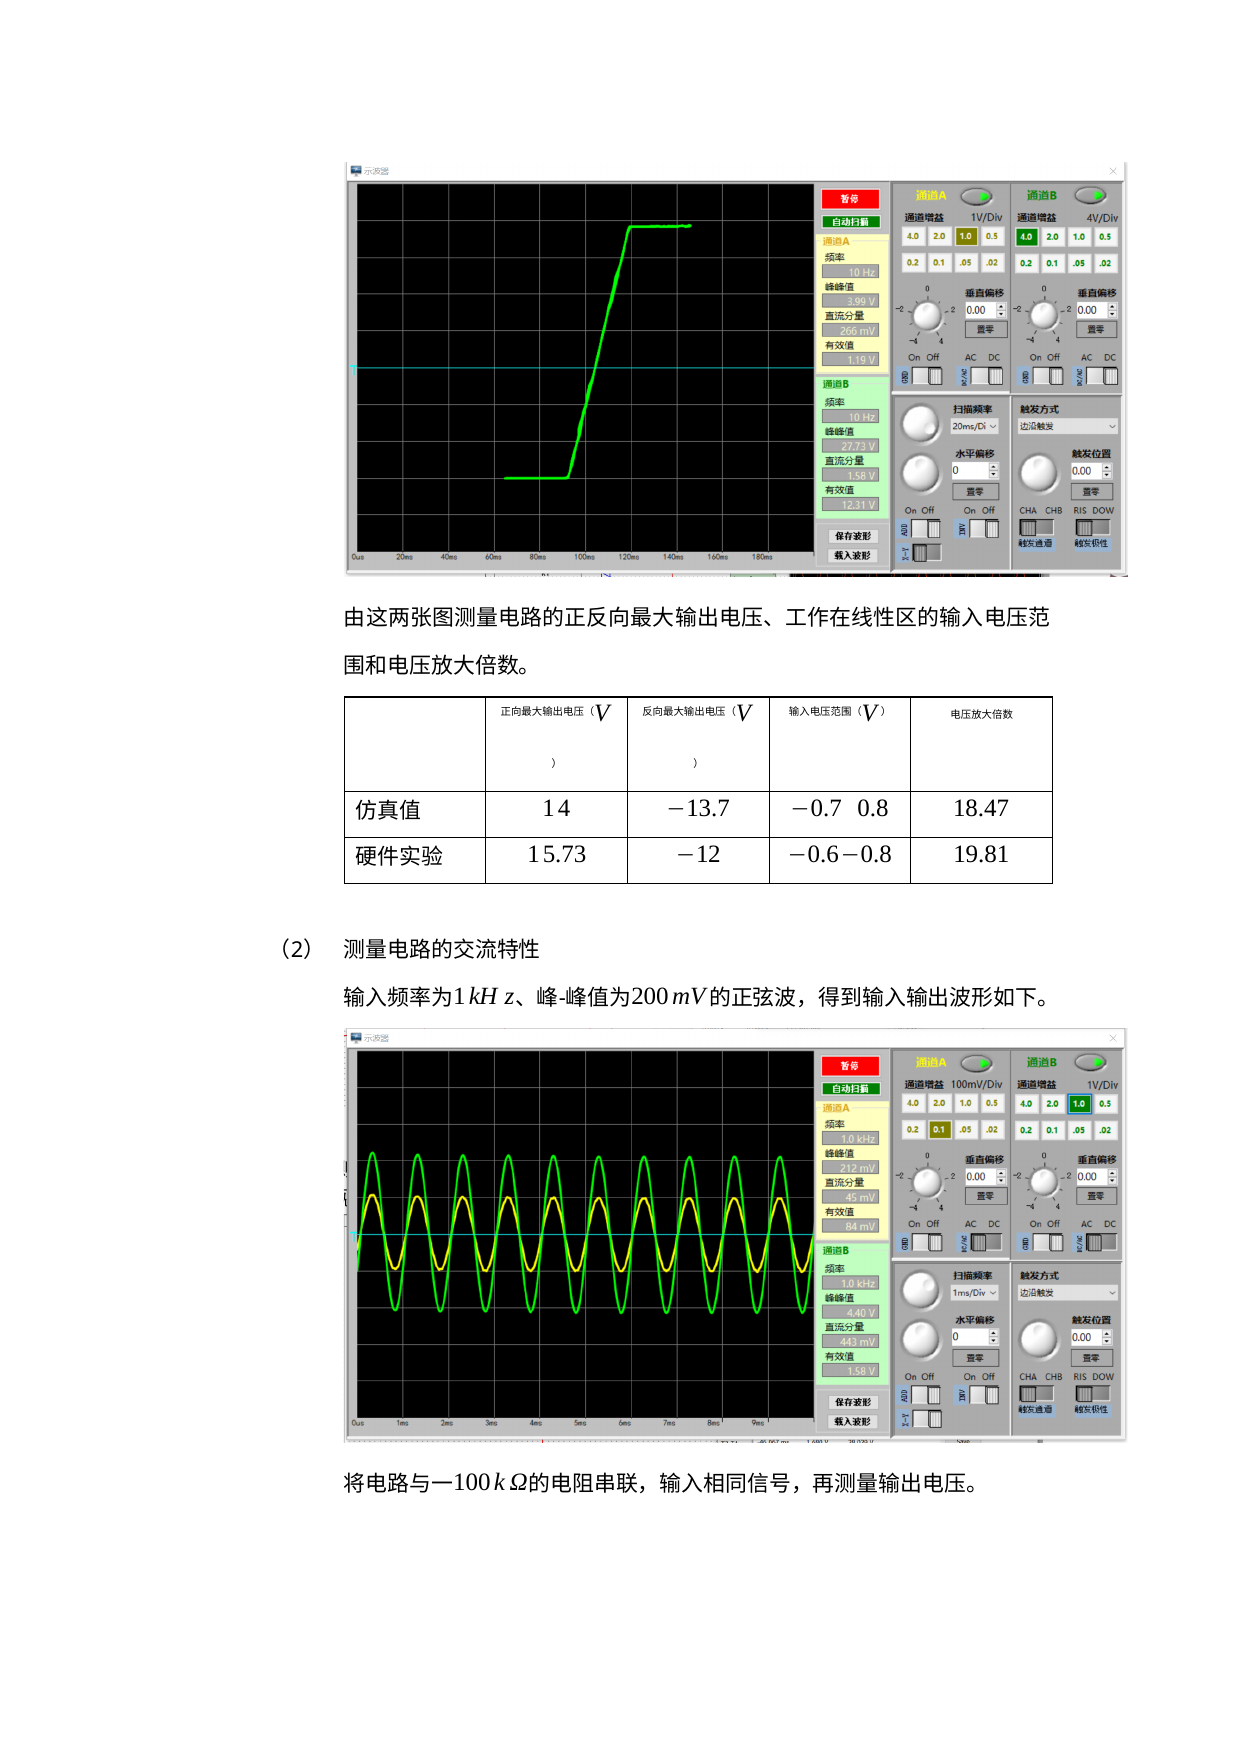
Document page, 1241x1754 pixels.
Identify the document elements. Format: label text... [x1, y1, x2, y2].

picture [343, 1028, 1128, 1443]
table_cell [486, 838, 627, 883]
list 将电路与一的电阻串联，输入相同信号，再测量输出电压。 [344, 1466, 1053, 1498]
table_cell [770, 838, 910, 883]
list 由这两张图测量电路的正反向最大输出电压、工作在线性区的输入电压范围和电压放大倍数。 [344, 599, 1053, 681]
table_cell [911, 838, 1052, 883]
table_header 反向最大输出电压（） [628, 698, 769, 791]
table_cell 硬件实验 [345, 838, 485, 883]
table_cell [628, 792, 769, 837]
table_cell [628, 838, 769, 883]
table_header 电压放大倍数 [911, 698, 1052, 791]
table_header 输入电压范围（） [770, 698, 910, 791]
list 测量电路的交流特性 [269, 932, 1053, 964]
table_cell [911, 792, 1052, 837]
table_cell 仿真值 [345, 792, 485, 837]
table_header 正向最大输出电压（） [486, 698, 627, 791]
list 输入频率为、峰-峰值为的正弦波，得到输入输出波形如下。 [344, 980, 1053, 1013]
picture [343, 162, 1128, 577]
table_header [345, 698, 485, 791]
table_cell [770, 792, 910, 837]
table_cell [486, 792, 627, 837]
